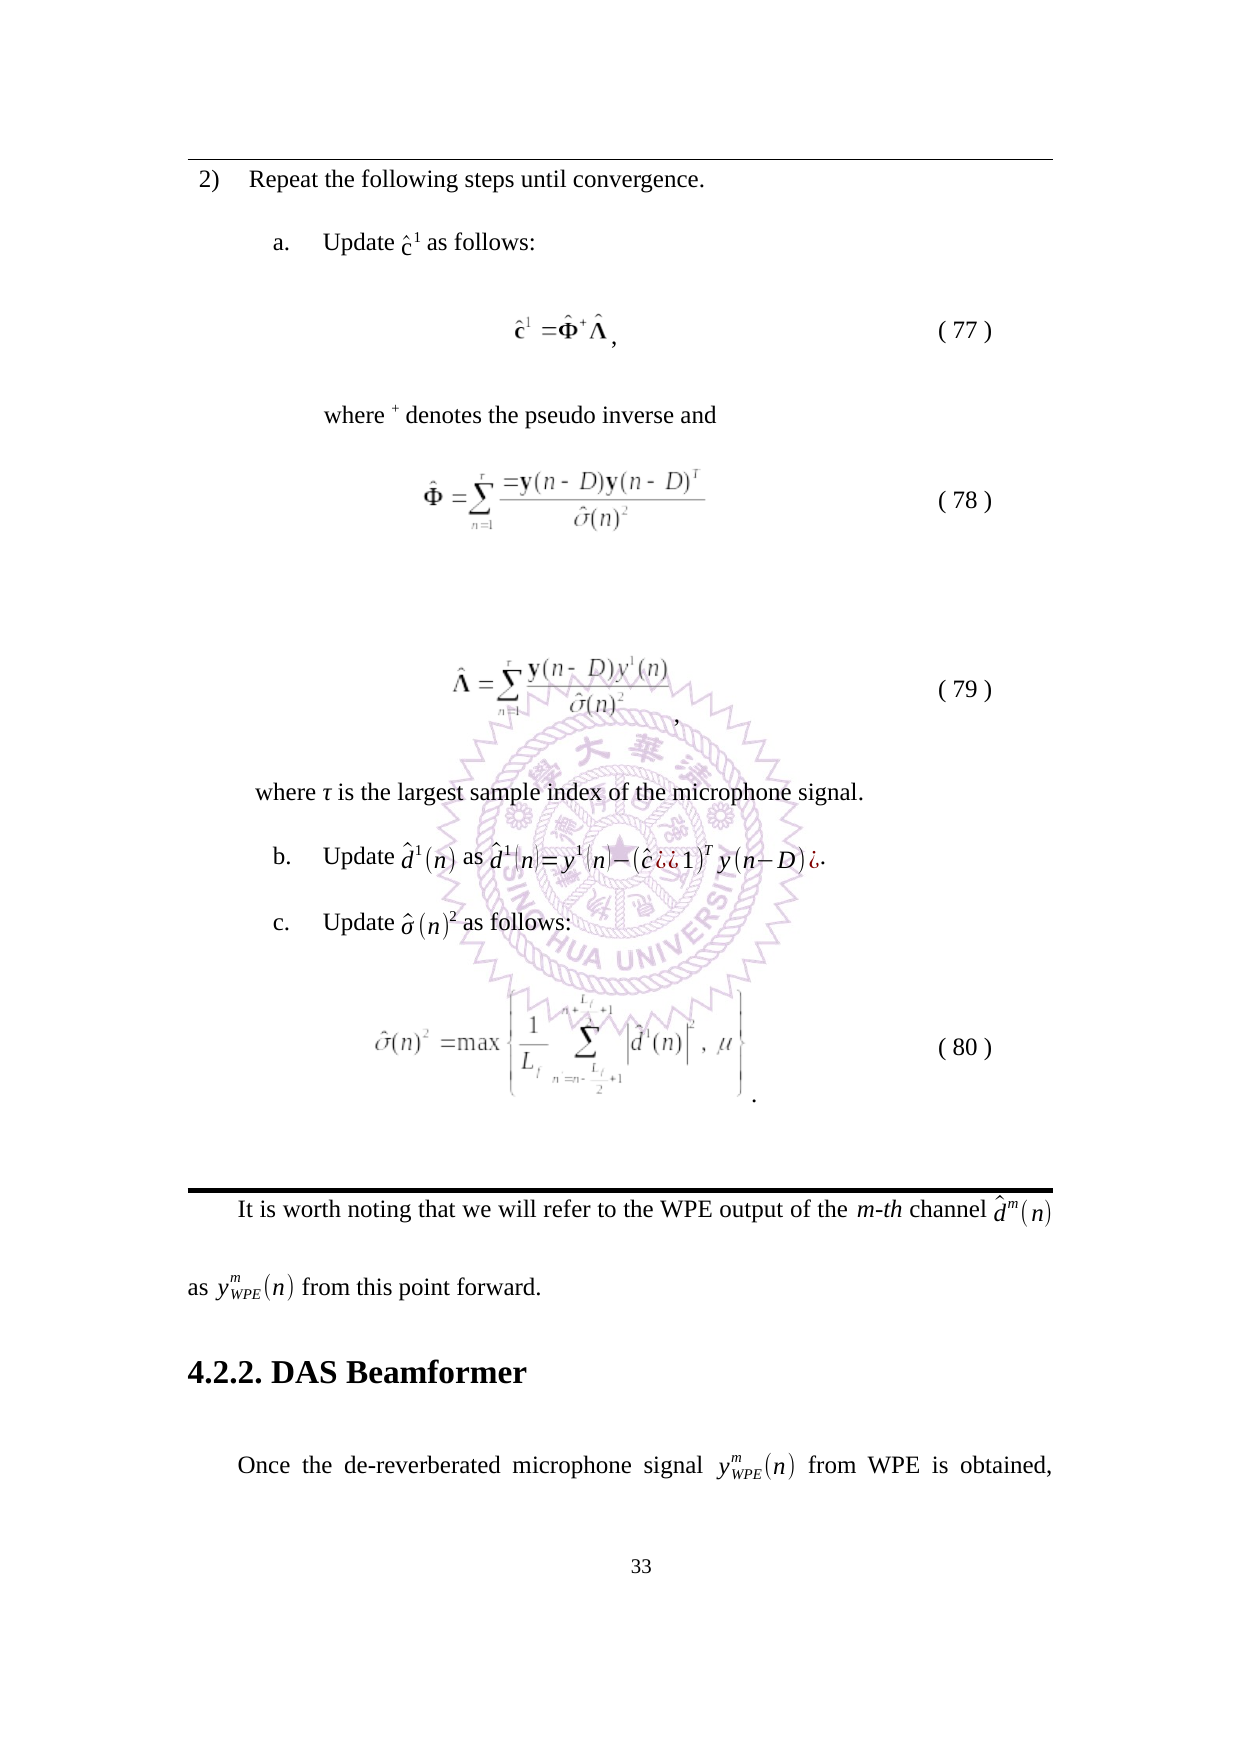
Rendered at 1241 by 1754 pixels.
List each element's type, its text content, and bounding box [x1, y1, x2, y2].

text 4.2.2. DAS Beamformer [187, 1334, 1053, 1409]
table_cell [188, 160, 1053, 1188]
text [187, 1447, 1053, 1484]
text It is worth noting that we will refer to the WPE output of the m-th channel as from this point forward. [187, 1192, 1053, 1305]
